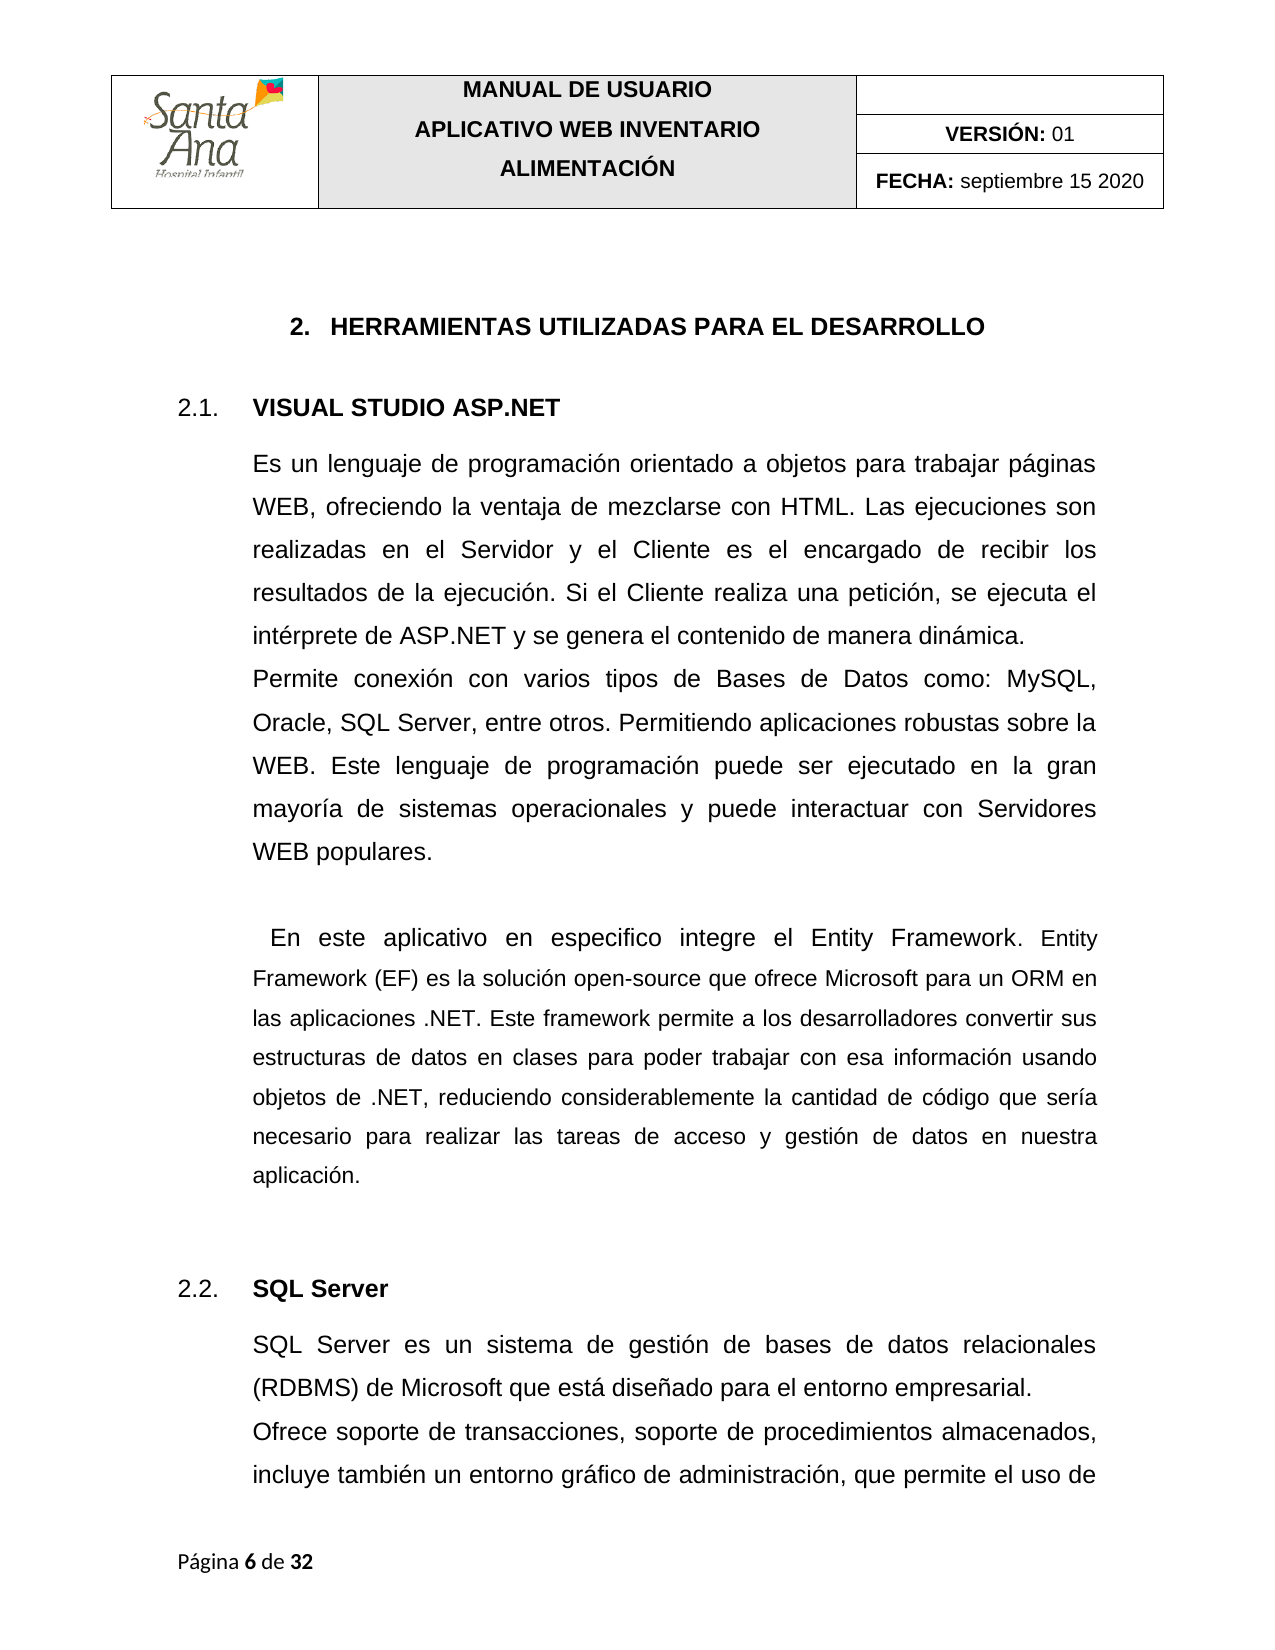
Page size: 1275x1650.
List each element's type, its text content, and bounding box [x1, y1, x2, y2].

list SQL Server es un sistema de gestión de bases de datos relacionales (RDBMS) de Microsoft que está diseñado para el entorno empresarial. [252, 1330, 1098, 1402]
list En este aplicativo en especifico integre el Entity Framework. Entity Framework (EF) es la solución open-source que ofrece Microsoft para un ORM en las aplicaciones .NET. Este framework permite a los desarrolladores convertir sus estructuras de datos en clases para poder trabajar con esa información usando objetos de .NET, reduciendo considerablemente la cantidad de código que sería necesario para realizar las tareas de acceso y gestión de datos en nuestra aplicación. [252, 923, 1098, 1189]
subtitle SQL Server [177, 1274, 1098, 1303]
subtitle HERRAMIENTAS UTILIZADAS PARA EL DESARROLLO [177, 312, 1098, 340]
list Permite conexión con varios tipos de Bases de Datos como: MySQL, Oracle, SQL Server, entre otros. Permitiendo aplicaciones robustas sobre la WEB. Este lenguaje de programación puede ser ejecutado en la gran mayoría de sistemas operacionales y puede interactuar con Servidores WEB populares. [252, 664, 1098, 866]
picture [142, 76, 283, 176]
list Es un lenguaje de programación orientado a objetos para trabajar páginas WEB, ofreciendo la ventaja de mezclarse con HTML. Las ejecuciones son realizadas en el Servidor y el Cliente es el encargado de recibir los resultados de la ejecución. Si el Cliente realiza una petición, se ejecuta el intérprete de ASP.NET y se genera el contenido de manera dinámica. [252, 449, 1098, 650]
subtitle VISUAL STUDIO ASP.NET [177, 393, 1098, 421]
